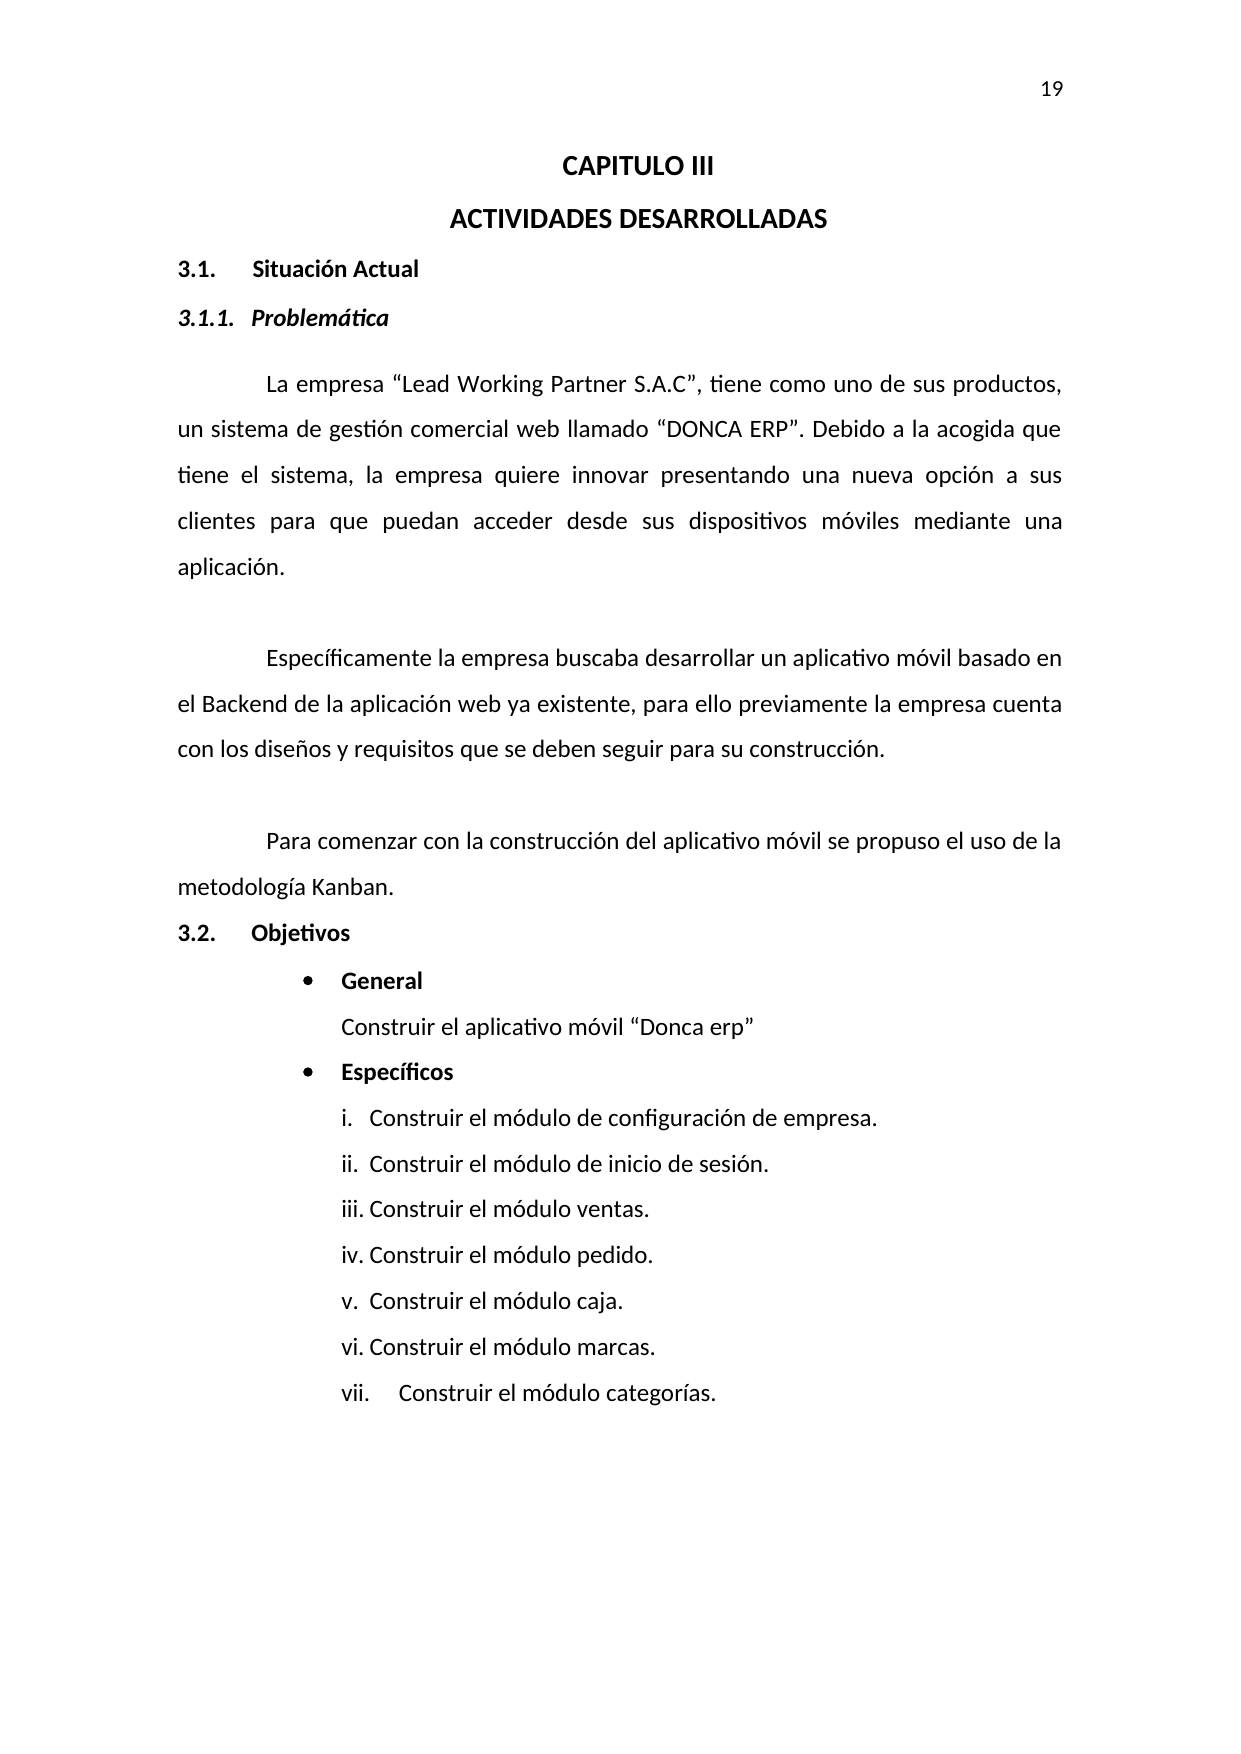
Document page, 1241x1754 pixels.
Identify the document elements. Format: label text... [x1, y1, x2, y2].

text Específicamente la empresa buscaba desarrollar un aplicativo móvil basado en el Backend de la aplicación web ya existente, para ello previamente la empresa cuenta con los diseños y requisitos que se deben seguir para su construcción. [177, 642, 1063, 764]
text Para comenzar con la construcción del aplicativo móvil se propuso el uso de la metodología Kanban. [177, 825, 1063, 902]
subtitle Problemática [177, 302, 420, 332]
list Construir el módulo caja. [341, 1285, 1186, 1316]
list Construir el módulo categorías. [341, 1377, 1186, 1407]
list Construir el módulo pedido. [341, 1239, 1186, 1270]
list Construir el módulo marcas. [341, 1331, 1186, 1362]
subtitle Situación Actual [177, 253, 420, 284]
list Construir el módulo de inicio de sesión. [341, 1148, 1186, 1178]
list Construir el módulo ventas. [341, 1193, 1186, 1224]
subtitle Objetivos [177, 917, 1186, 947]
text La empresa “Lead Working Partner S.A.C”, tiene como uno de sus productos, un sistema de gestión comercial web llamado “DONCA ERP”. Debido a la acogida que tiene el sistema, la empresa quiere innovar presentando una nueva opción a sus clientes para que puedan acceder desde sus dispositivos móviles mediante una aplicación. [177, 368, 1063, 581]
text Construir el aplicativo móvil “Donca erp” [341, 1011, 1186, 1041]
text CAPITULO III ACTIVIDADES DESARROLLADAS [449, 147, 829, 236]
list Específicos [303, 1057, 1186, 1087]
list General [303, 965, 1186, 996]
list Construir el módulo de configuración de empresa. [341, 1102, 1186, 1133]
